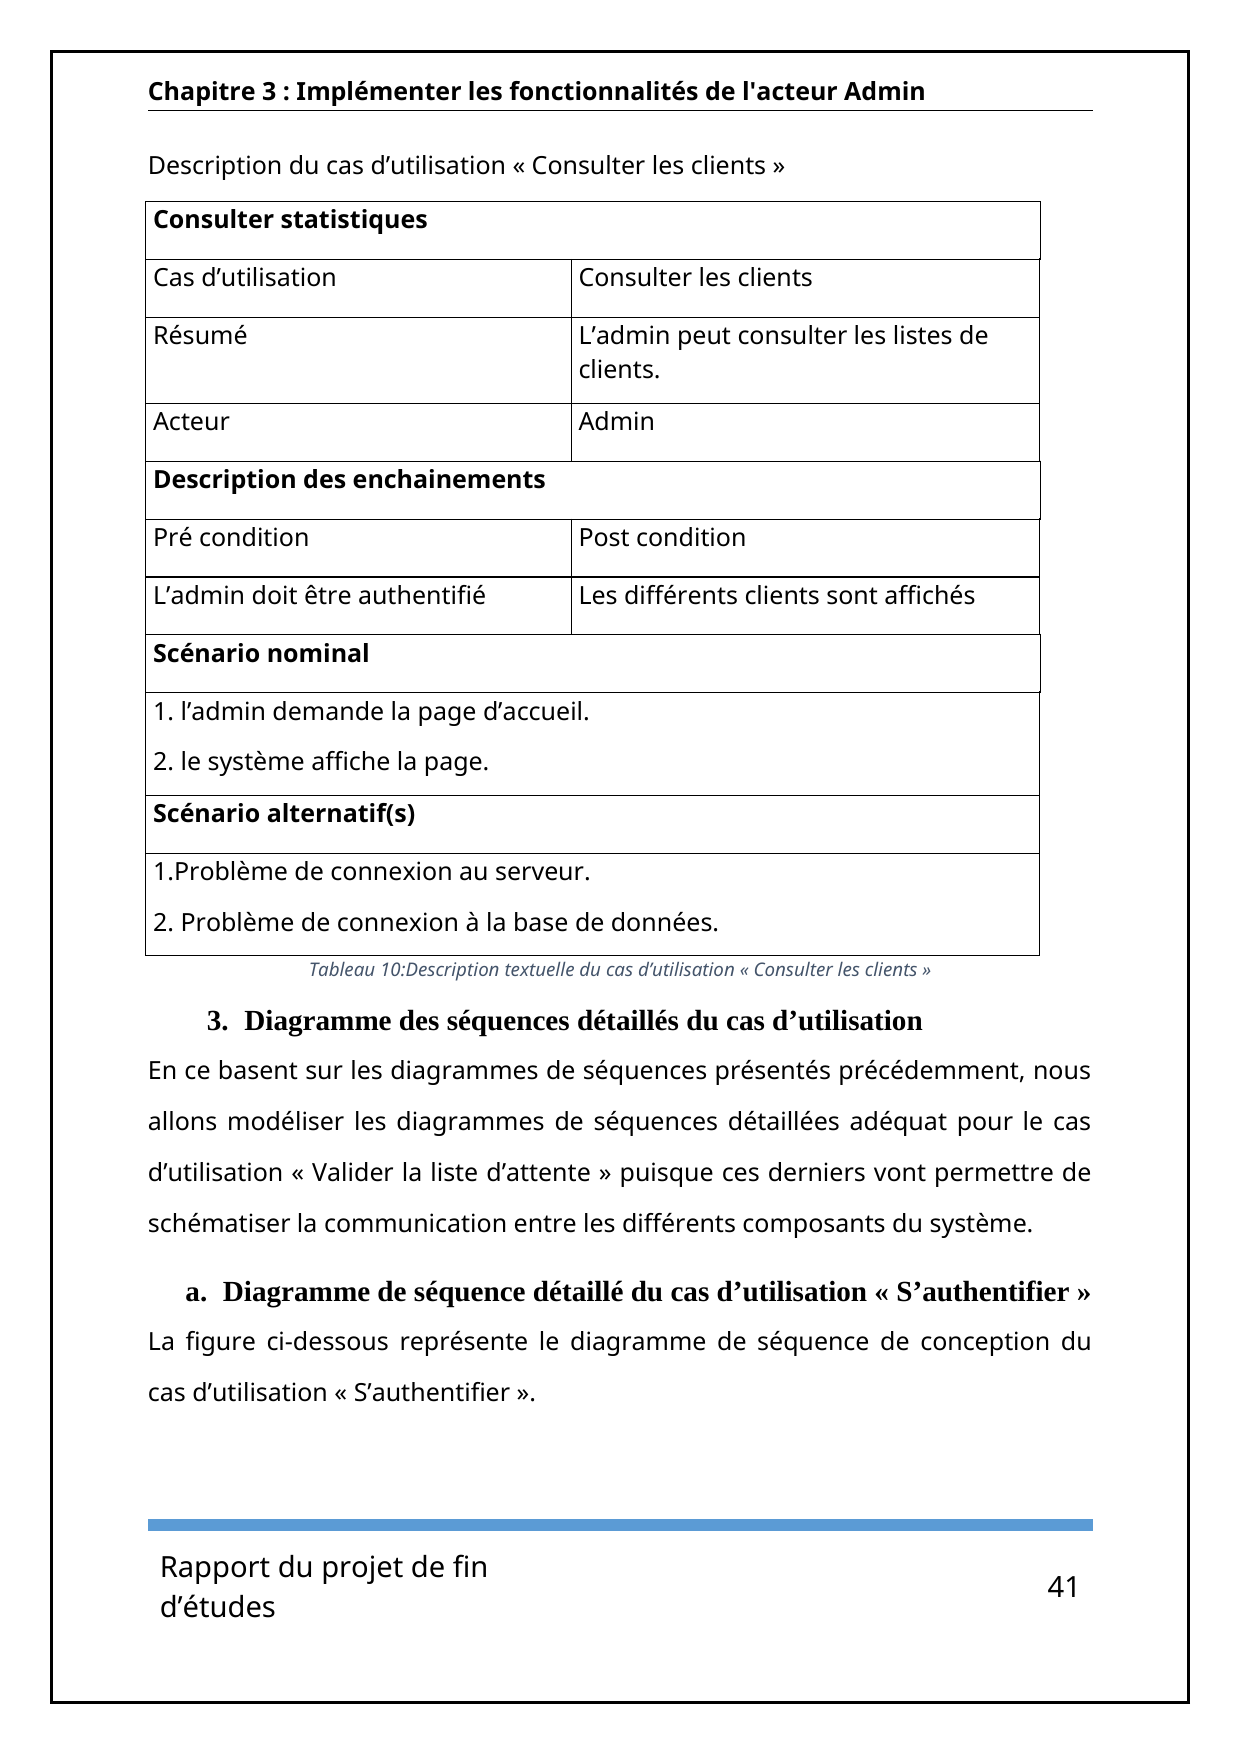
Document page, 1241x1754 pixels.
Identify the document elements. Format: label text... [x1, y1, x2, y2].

table_cell L’admin peut consulter les listes de clients. [572, 318, 1039, 403]
text Description du cas d’utilisation « Consulter les clients » [148, 148, 1093, 182]
table_header Consulter statistiques [146, 202, 1040, 259]
table_cell L’admin doit être authentifié [146, 578, 571, 634]
table_cell Les différents clients sont affichés [572, 578, 1039, 634]
table_cell Description des enchainements [146, 462, 1040, 518]
table_cell Cas d’utilisation [146, 260, 571, 317]
table_cell Scénario alternatif(s) [146, 796, 1039, 853]
table_cell Résumé [146, 318, 571, 403]
table_cell 1. l’admin demande la page d’accueil. 2. le système affiche la page. [146, 693, 1039, 795]
subtitle Diagramme des séquences détaillés du cas d’utilisation [207, 1003, 1093, 1036]
table_cell Admin [572, 404, 1039, 461]
table_cell Post condition [572, 520, 1039, 576]
text En ce basent sur les diagrammes de séquences présentés précédemment, nous allons modéliser les diagrammes de séquences détaillées adéquat pour le cas d’utilisation « Valider la liste d’attente » puisque ces derniers vont permettre de schématiser la communication entre les différents composants du système. [148, 1053, 1093, 1240]
table_cell 1.Problème de connexion au serveur. 2. Problème de connexion à la base de données. [146, 854, 1039, 955]
text La figure ci-dessous représente le diagramme de séquence de conception du cas d’utilisation « S’authentifier ». [148, 1324, 1093, 1409]
subtitle Diagramme de séquence détaillé du cas d’utilisation « S’authentifier » [185, 1274, 1093, 1307]
table_cell Pré condition [146, 520, 571, 576]
table_cell Consulter les clients [572, 260, 1039, 317]
table_cell Acteur [146, 404, 571, 461]
table_cell Scénario nominal [146, 635, 1040, 692]
